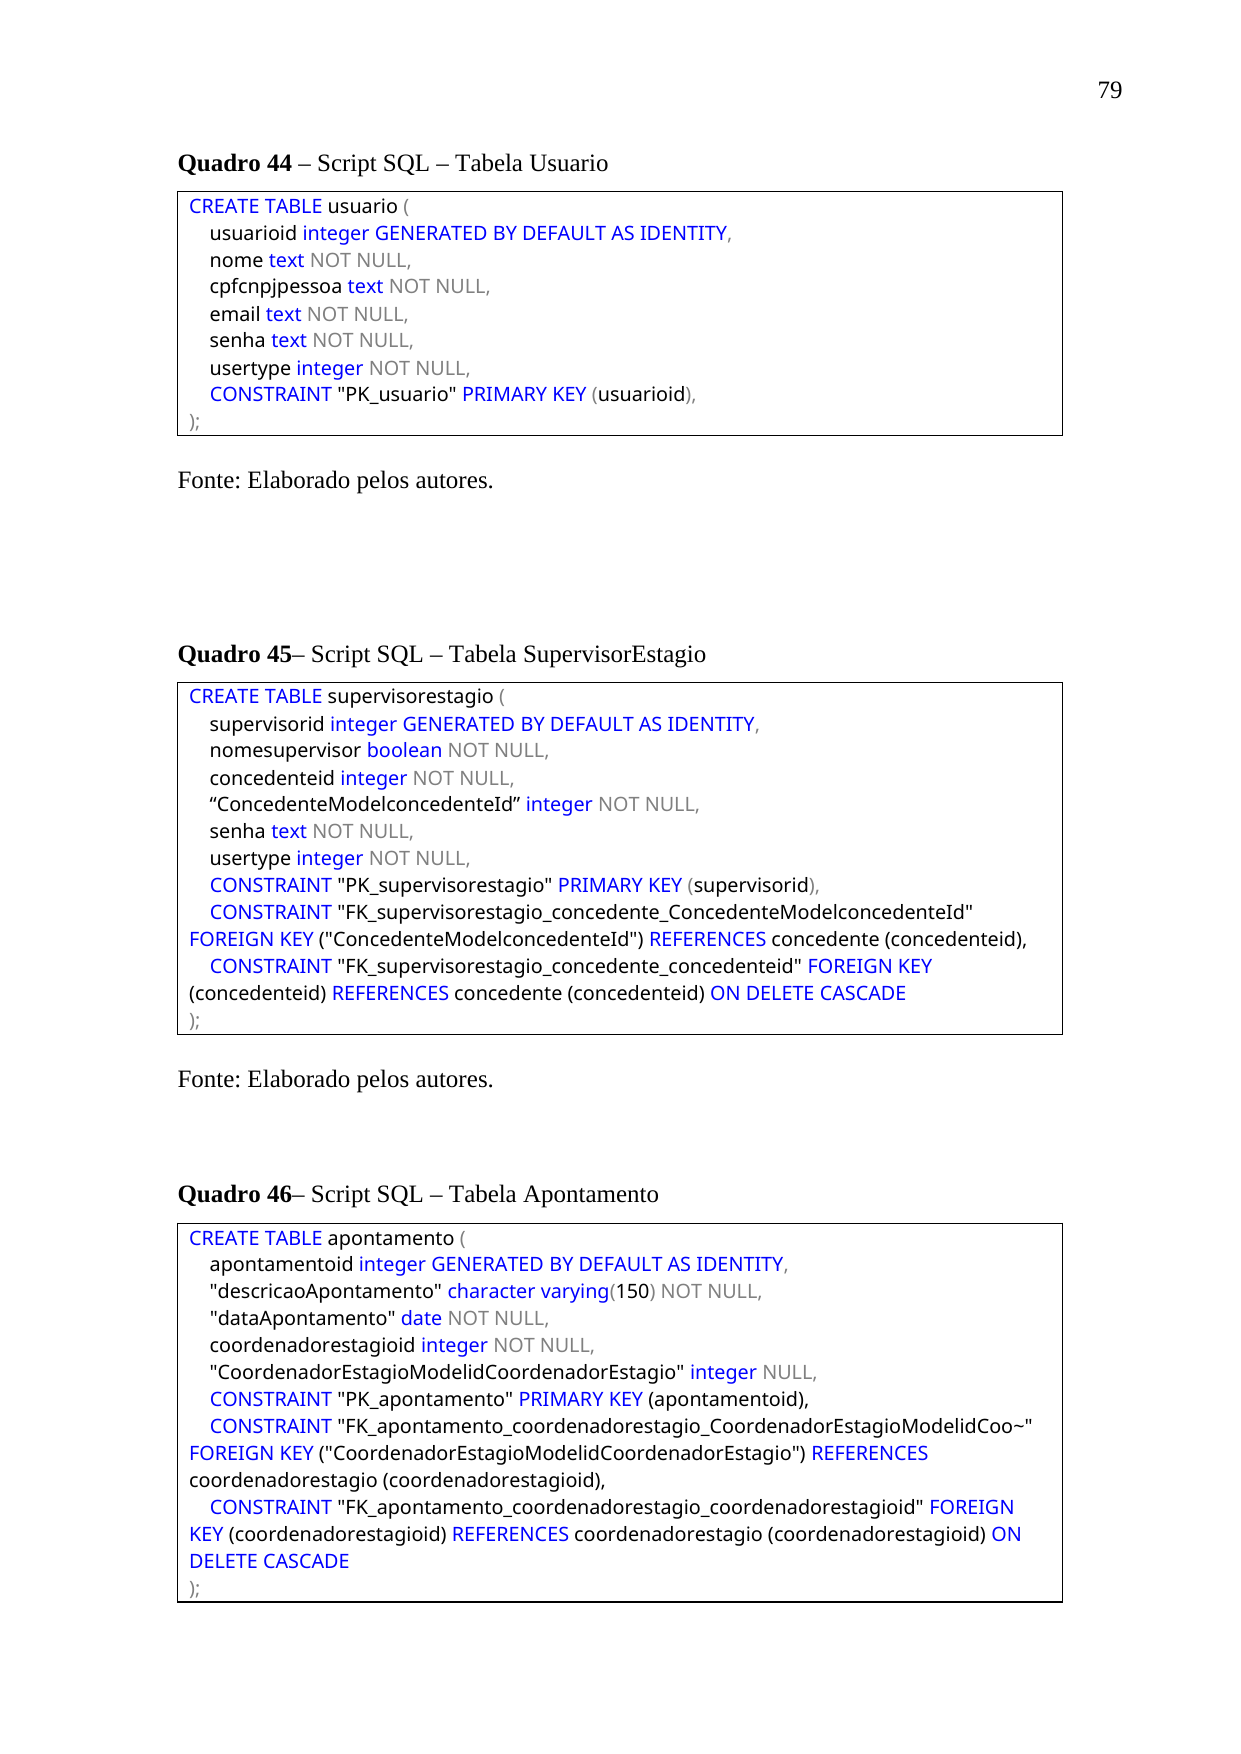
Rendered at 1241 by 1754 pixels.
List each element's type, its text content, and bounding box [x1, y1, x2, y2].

text Quadro 46– Script SQL – Tabela Apontamento [177, 1179, 1122, 1208]
text Fonte: Elaborado pelos autores. [177, 1064, 1122, 1092]
table_header CREATE TABLE usuario ( usuarioid integer GENERATED BY DEFAULT AS IDENTITY, nome text NOT NULL, cpfcnpjpessoa text NOT NULL, email text NOT NULL, senha text NOT NULL, usertype integer NOT NULL, CONSTRAINT "PK_usuario" PRIMARY KEY (usuarioid), ); [178, 192, 1062, 435]
text Fonte: Elaborado pelos autores. [177, 465, 1122, 494]
table_header CREATE TABLE supervisorestagio ( supervisorid integer GENERATED BY DEFAULT AS IDENTITY, nomesupervisor boolean NOT NULL, concedenteid integer NOT NULL, “ConcedenteModelconcedenteId” integer NOT NULL, senha text NOT NULL, usertype integer NOT NULL, CONSTRAINT "PK_supervisorestagio" PRIMARY KEY (supervisorid), CONSTRAINT "FK_supervisorestagio_concedente_ConcedenteModelconcedenteId" FOREIGN KEY ("ConcedenteModelconcedenteId") REFERENCES concedente (concedenteid), CONSTRAINT "FK_supervisorestagio_concedente_concedenteid" FOREIGN KEY (concedenteid) REFERENCES concedente (concedenteid) ON DELETE CASCADE ); [178, 683, 1062, 1033]
table_header CREATE TABLE apontamento ( apontamentoid integer GENERATED BY DEFAULT AS IDENTITY, "descricaoApontamento" character varying(150) NOT NULL, "dataApontamento" date NOT NULL, coordenadorestagioid integer NOT NULL, "CoordenadorEstagioModelidCoordenadorEstagio" integer NULL, CONSTRAINT "PK_apontamento" PRIMARY KEY (apontamentoid), CONSTRAINT "FK_apontamento_coordenadorestagio_CoordenadorEstagioModelidCoo~" FOREIGN KEY ("CoordenadorEstagioModelidCoordenadorEstagio") REFERENCES coordenadorestagio (coordenadorestagioid), CONSTRAINT "FK_apontamento_coordenadorestagio_coordenadorestagioid" FOREIGN KEY (coordenadorestagioid) REFERENCES coordenadorestagio (coordenadorestagioid) ON DELETE CASCADE ); [178, 1224, 1062, 1601]
text Quadro 45– Script SQL – Tabela SupervisorEstagio [177, 639, 1122, 667]
text Quadro 44 – Script SQL – Tabela Usuario [177, 148, 1122, 176]
